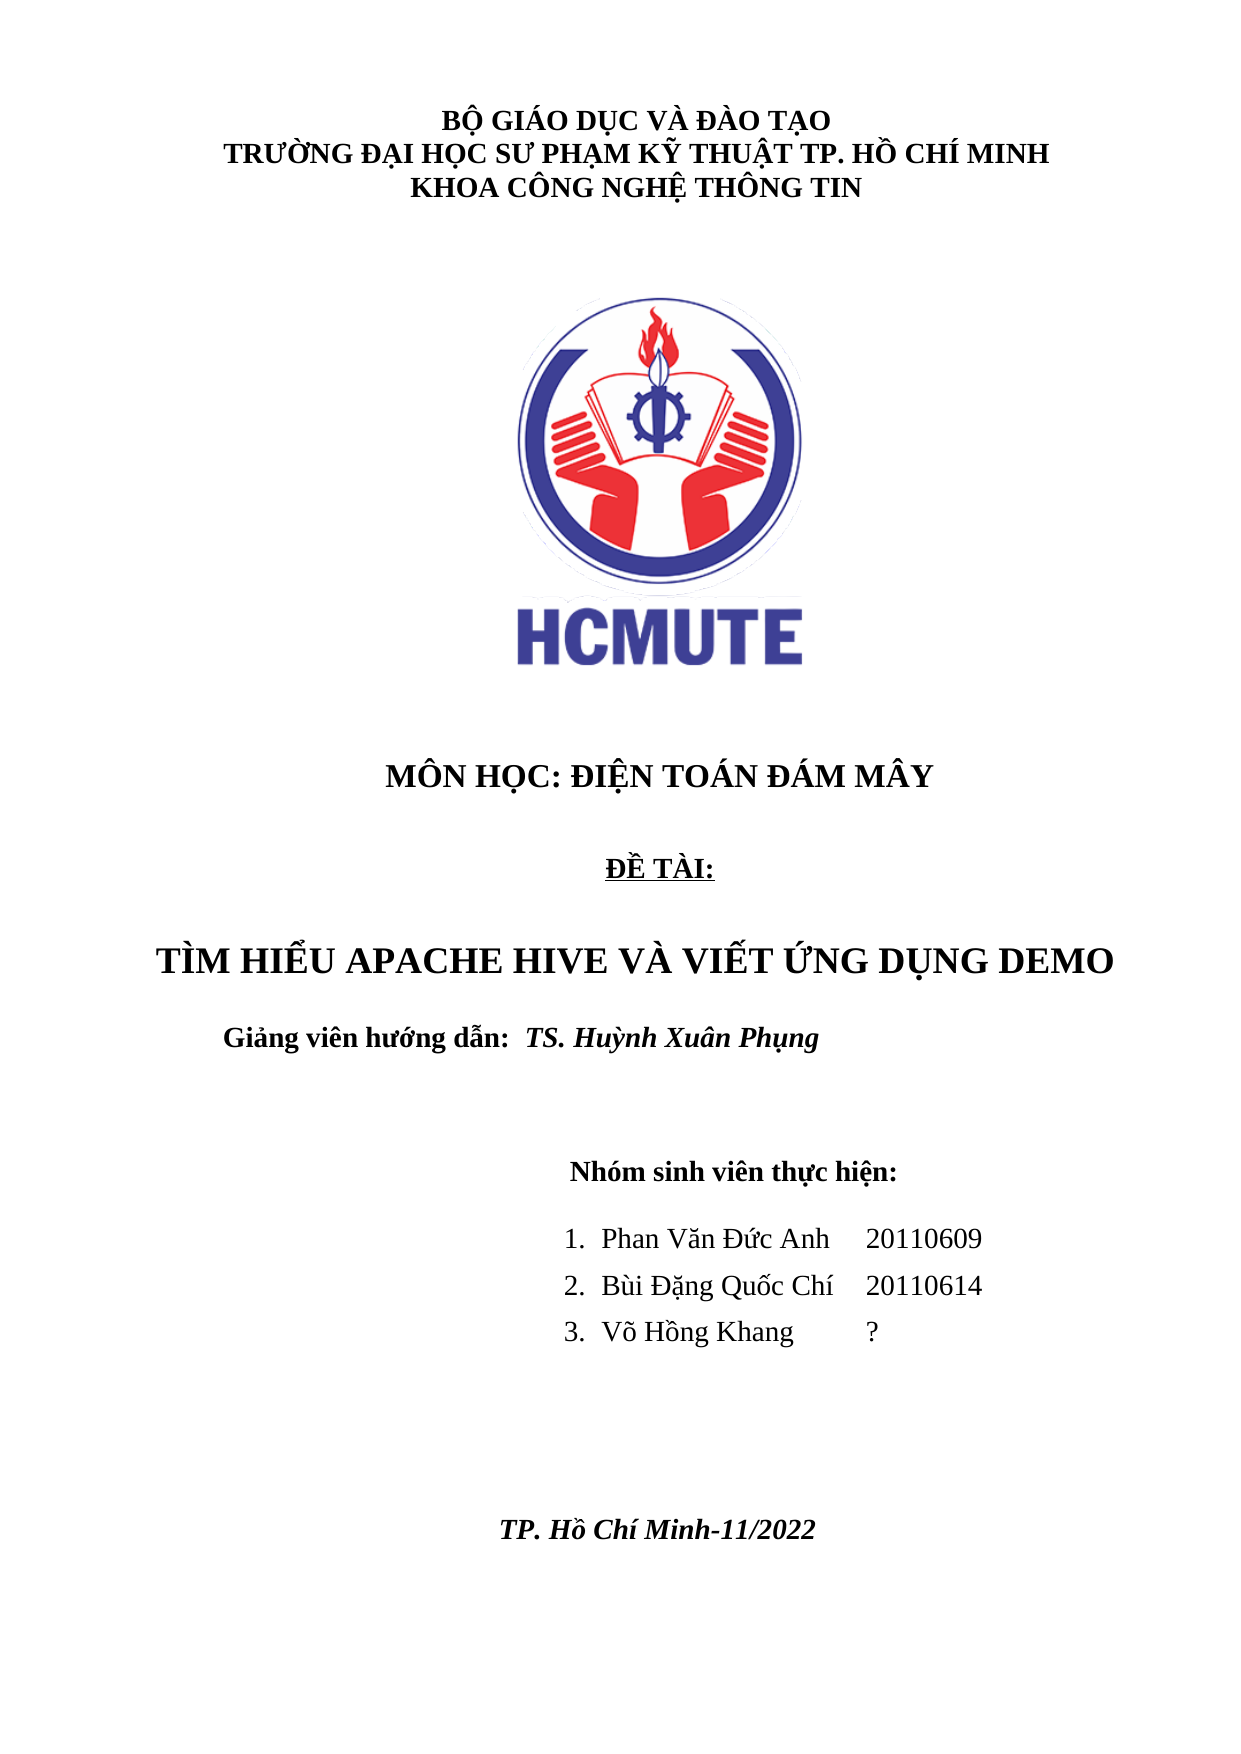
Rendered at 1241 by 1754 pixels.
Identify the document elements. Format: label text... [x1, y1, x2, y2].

list TP. Hồ Chí Minh-11/2022 [119, 1512, 1198, 1545]
picture [515, 295, 804, 667]
